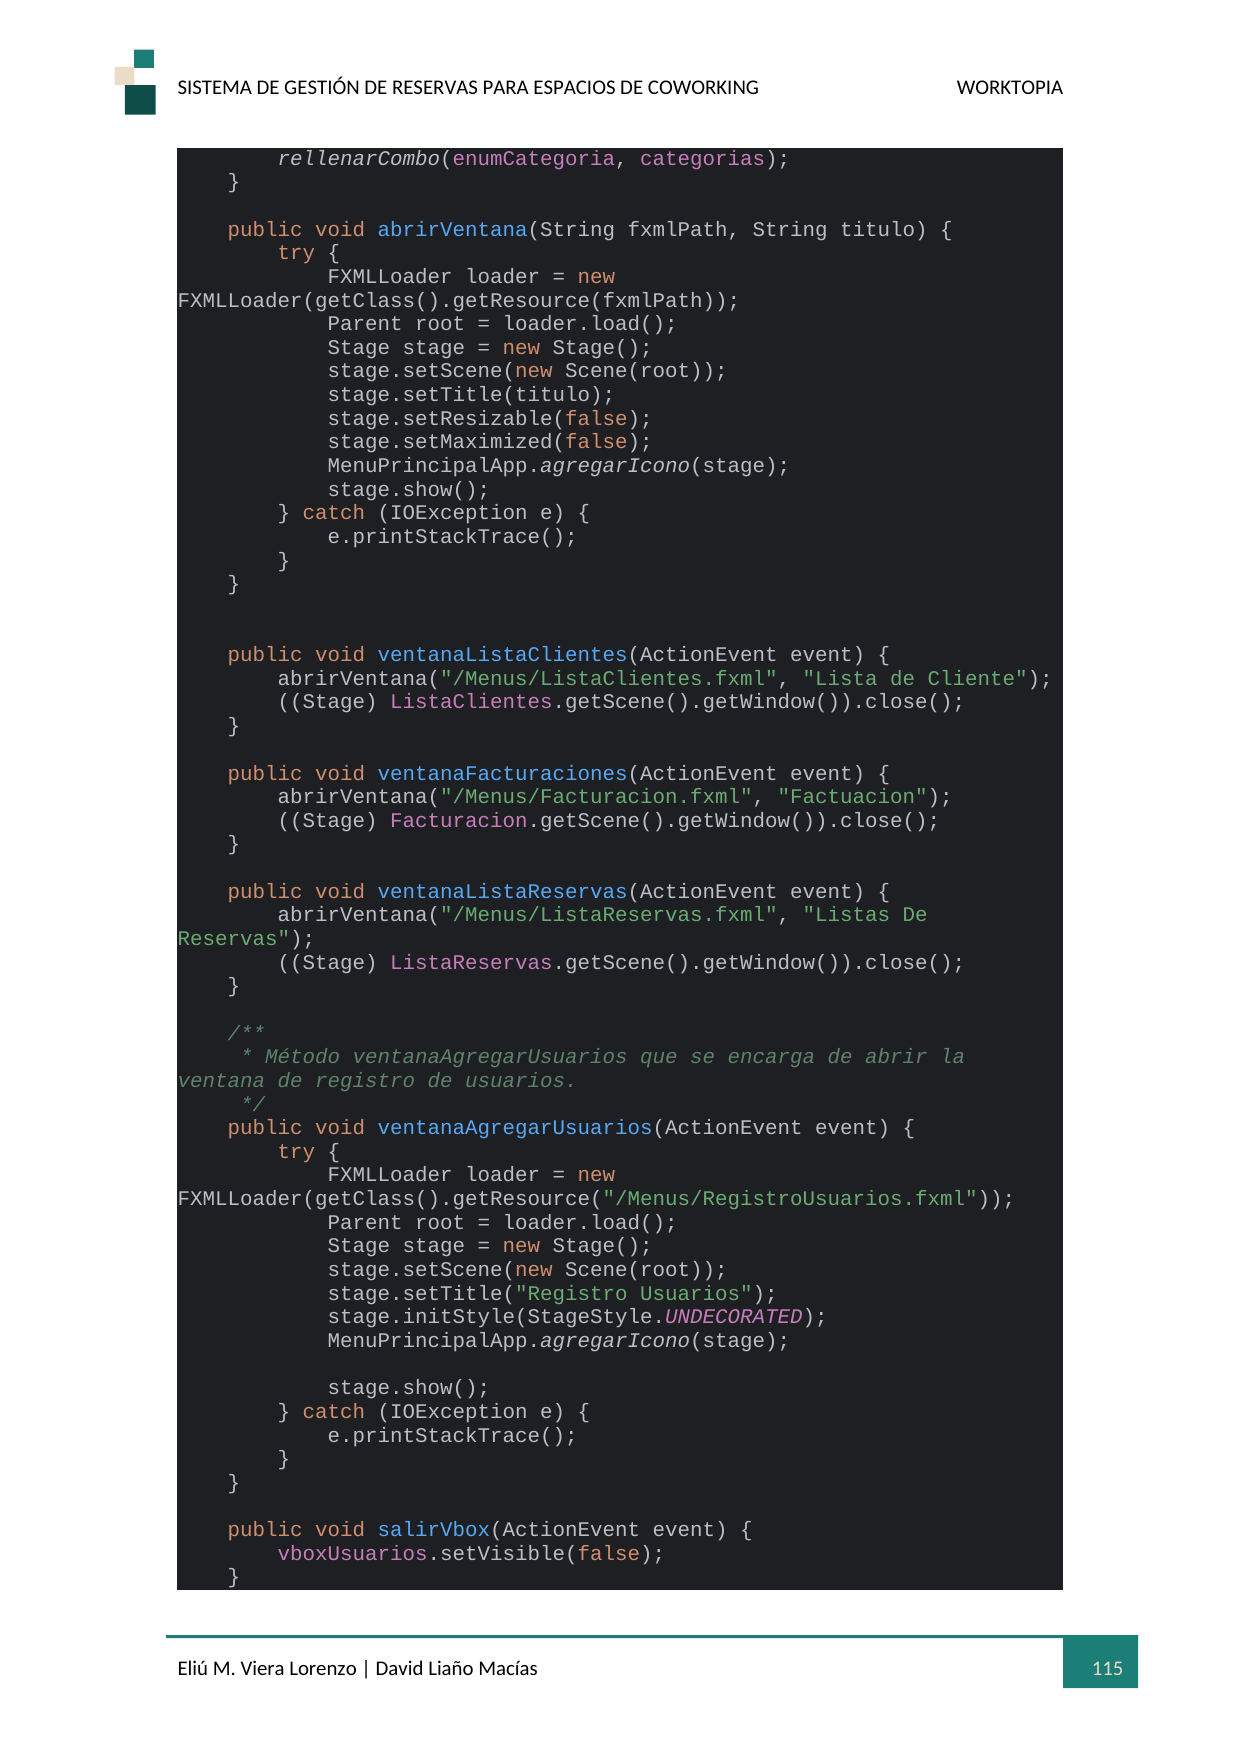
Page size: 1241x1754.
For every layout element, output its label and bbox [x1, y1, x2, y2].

text [177, 148, 1063, 1590]
